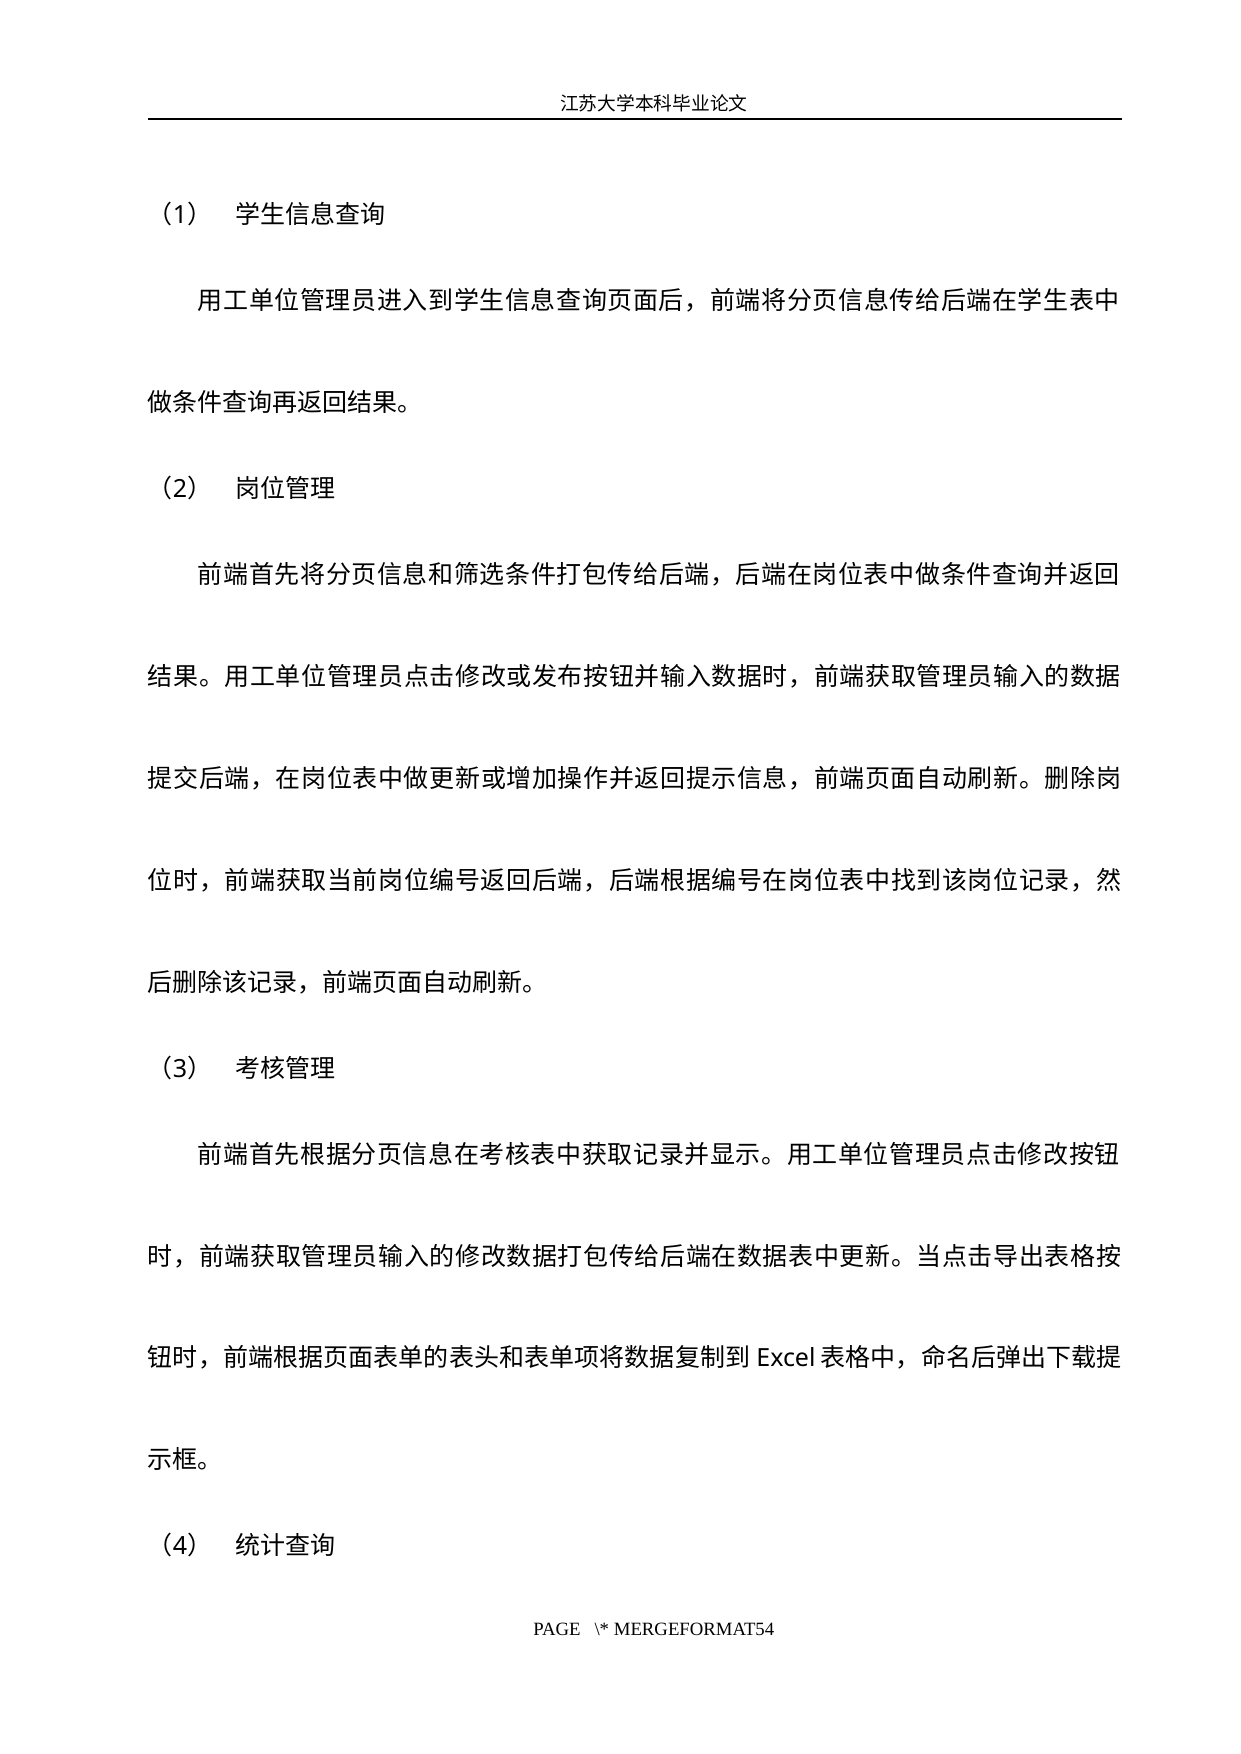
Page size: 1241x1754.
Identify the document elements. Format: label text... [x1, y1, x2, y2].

text 前端首先将分页信息和筛选条件打包传给后端，后端在岗位表中做条件查询并返回结果。用工单位管理员点击修改或发布按钮并输入数据时，前端获取管理员输入的数据提交后端，在岗位表中做更新或增加操作并返回提示信息，前端页面自动刷新。删除岗位时，前端获取当前岗位编号返回后端，后端根据编号在岗位表中找到该岗位记录，然后删除该记录，前端页面自动刷新。 [148, 539, 1122, 1014]
list 统计查询 [148, 1510, 1122, 1578]
list 岗位管理 [148, 453, 1122, 521]
list 考核管理 [148, 1032, 1122, 1100]
list 学生信息查询 [148, 179, 1122, 247]
text 前端首先根据分页信息在考核表中获取记录并显示。用工单位管理员点击修改按钮时，前端获取管理员输入的修改数据打包传给后端在数据表中更新。当点击导出表格按钮时，前端根据页面表单的表头和表单项将数据复制到Excel表格中，命名后弹出下载提示框。 [148, 1118, 1122, 1492]
text 用工单位管理员进入到学生信息查询页面后，前端将分页信息传给后端在学生表中做条件查询再返回结果。 [148, 265, 1122, 434]
